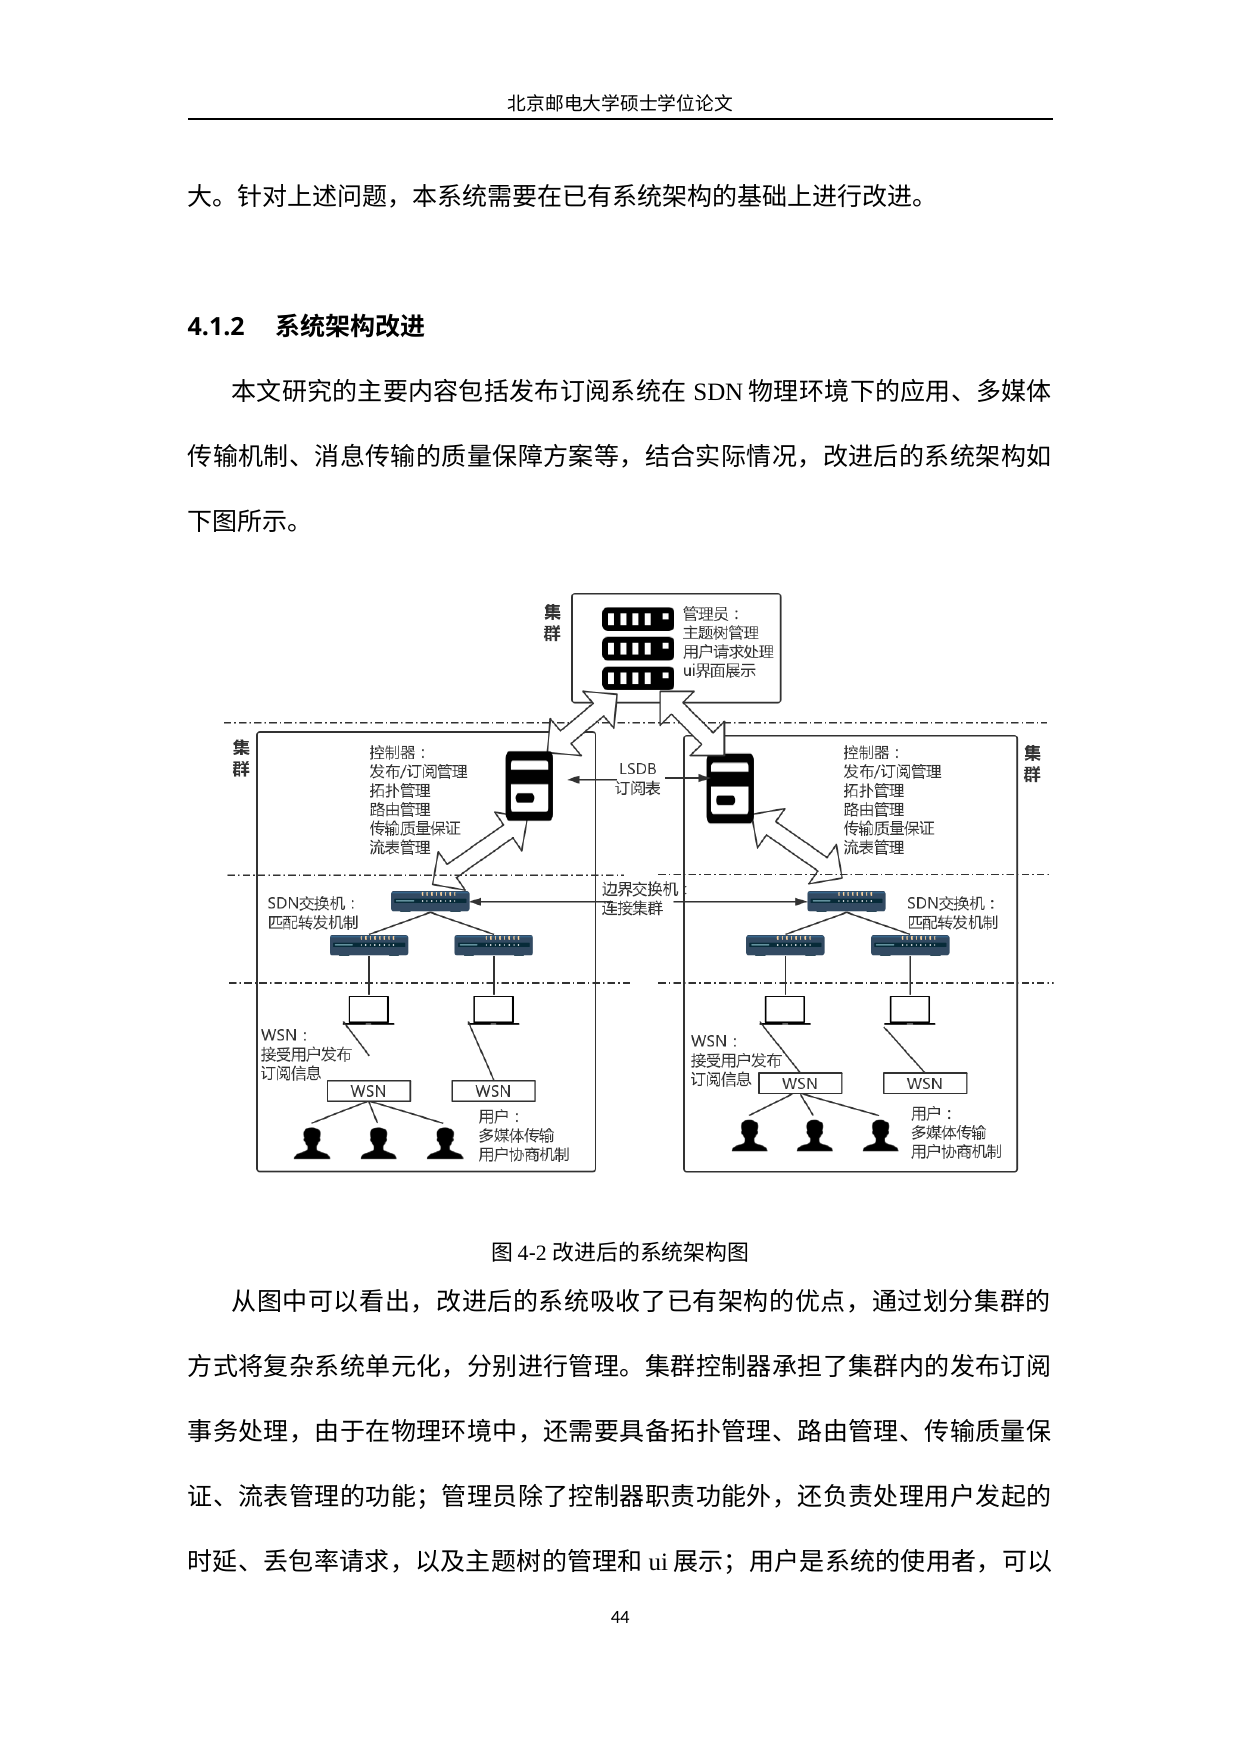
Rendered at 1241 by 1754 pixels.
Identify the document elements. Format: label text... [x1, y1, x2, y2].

picture [187, 552, 1100, 1232]
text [187, 1267, 1053, 1592]
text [187, 162, 1053, 227]
text 本文研究的主要内容包括发布订阅系统在SDN物理环境下的应用、多媒体传输机制、消息传输的质量保障方案等，结合实际情况，改进后的系统架构如下图所示。 [187, 357, 1053, 552]
list 系统架构改进 [187, 292, 1053, 357]
text 图4-2 改进后的系统架构图 [187, 1234, 1053, 1267]
